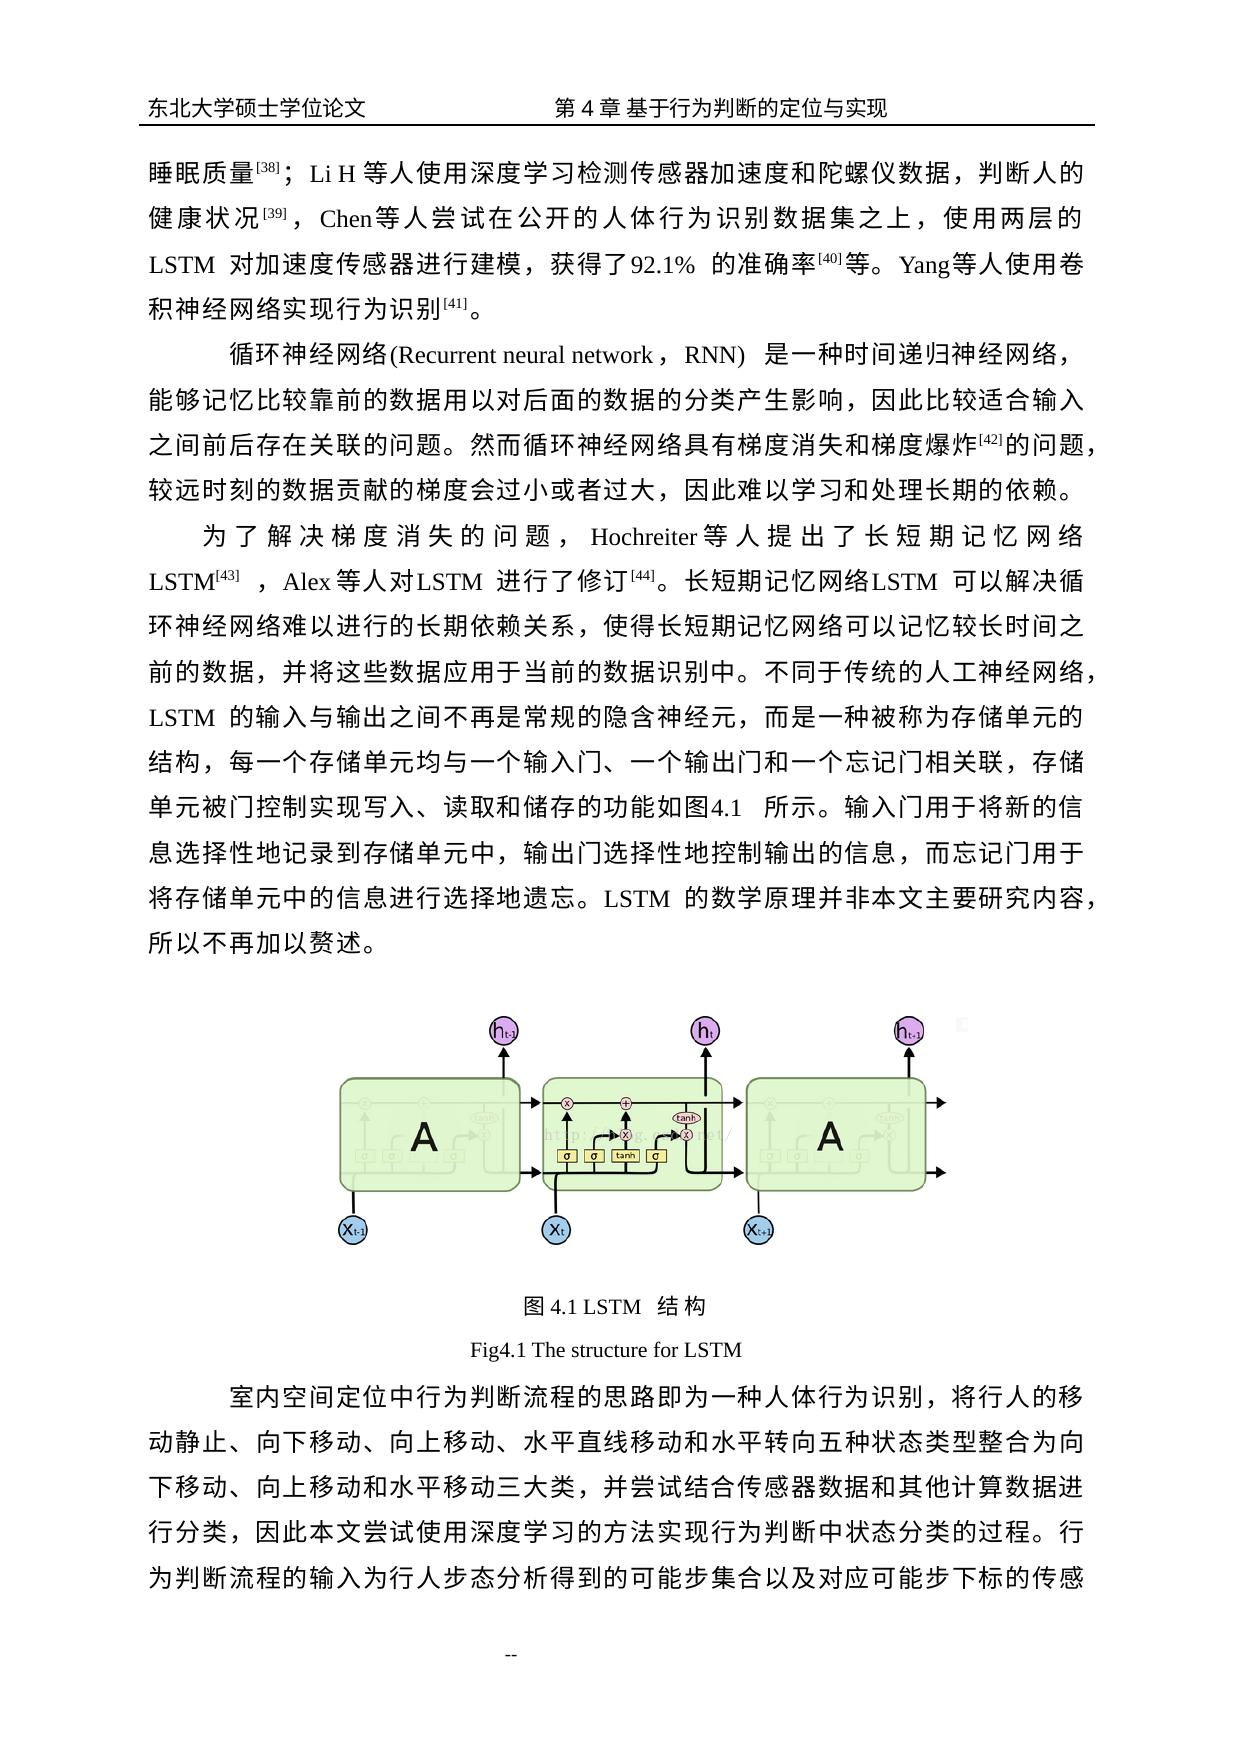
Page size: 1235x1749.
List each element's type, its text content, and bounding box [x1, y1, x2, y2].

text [149, 1372, 1086, 1599]
text 为了解决梯度消失的问题，Hochreiter等人提出了长短期记忆网络LSTM[43]，Alex等人对LSTM进行了修订[44]。长短期记忆网络LSTM可以解决循环神经网络难以进行的长期依赖关系，使得长短期记忆网络可以记忆较长时间之前的数据，并将这些数据应用于当前的数据识别中。不同于传统的人工神经网络，LSTM的输入与输出之间不再是常规的隐含神经元，而是一种被称为存储单元的结构，每一个存储单元均与一个输入门、一个输出门和一个忘记门相关联，存储单元被门控制实现写入、读取和储存的功能如图4.1所示。输入门用于将新的信息选择性地记录到存储单元中，输出门选择性地控制输出的信息，而忘记门用于将存储单元中的信息进行选择地遗忘。LSTM的数学原理并非本文主要研究内容，所以不再加以赘述。 [149, 512, 1086, 965]
text Fig4.1 The structure for LSTM [149, 1327, 1086, 1372]
text 循环神经网络(Recurrent neural network，RNN)是一种时间递归神经网络，能够记忆比较靠前的数据用以对后面的数据的分类产生影响，因此比较适合输入之间前后存在关联的问题。然而循环神经网络具有梯度消失和梯度爆炸[42]的问题，较远时刻的数据贡献的梯度会过小或者过大，因此难以学习和处理长期的依赖。 [149, 330, 1086, 512]
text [149, 149, 1086, 330]
picture [292, 995, 969, 1255]
